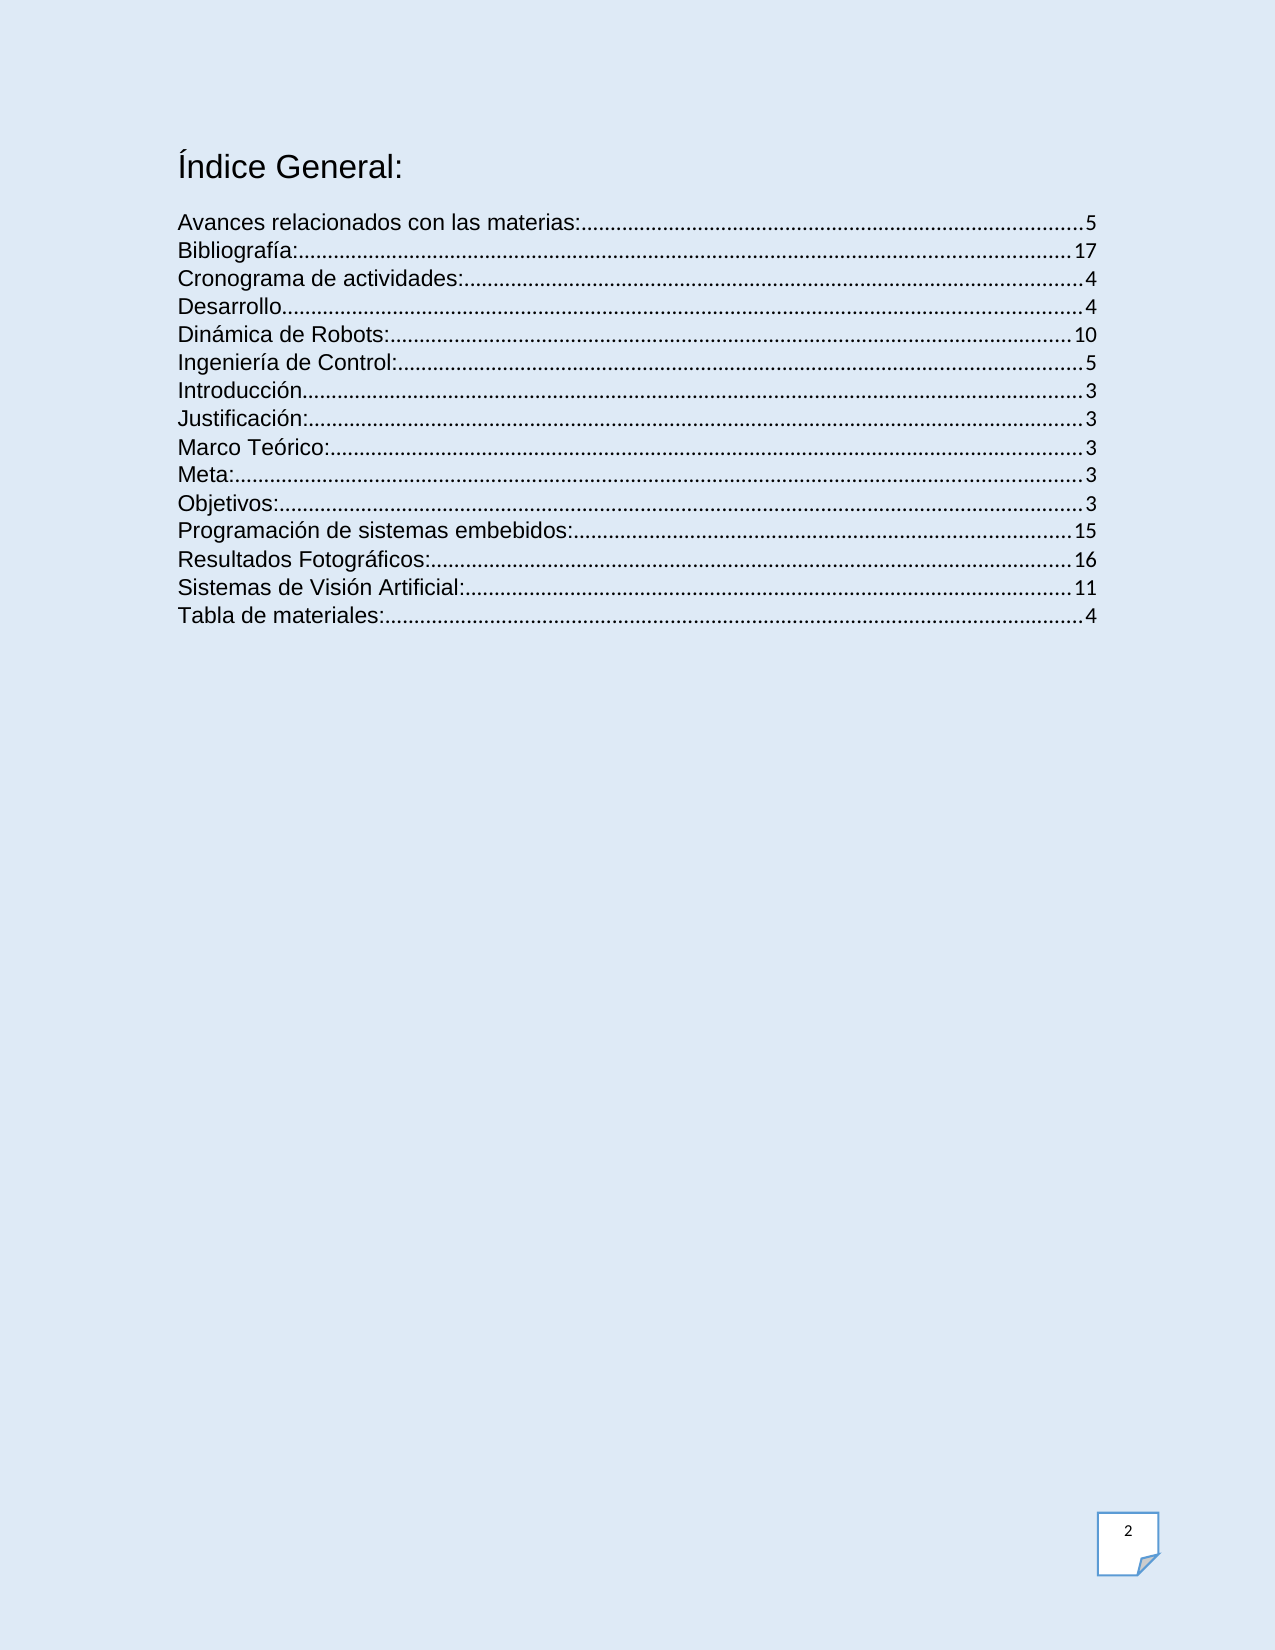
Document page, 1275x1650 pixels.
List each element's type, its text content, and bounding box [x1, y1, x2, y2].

text Desarrollo 4 [177, 292, 1098, 321]
text Sistemas de Visión Artificial: 11 [177, 573, 1098, 601]
text Meta: 3 [177, 461, 1098, 489]
text Cronograma de actividades: 4 [177, 264, 1098, 292]
text Resultados Fotográficos: 16 [177, 545, 1098, 573]
text Introducción 3 [177, 377, 1098, 404]
text Dinámica de Robots: 10 [177, 321, 1098, 348]
text Ingeniería de Control: 5 [177, 348, 1098, 377]
text Índice General: [177, 148, 1098, 186]
text Marco Teórico: 3 [177, 433, 1098, 461]
text Bibliografía: 17 [177, 236, 1098, 264]
text Tabla de materiales: 4 [177, 601, 1098, 629]
text Programación de sistemas embebidos: 15 [177, 517, 1098, 545]
text Justificación: 3 [177, 404, 1098, 433]
text Objetivos: 3 [177, 489, 1098, 517]
text Avances relacionados con las materias: 5 [177, 208, 1098, 236]
